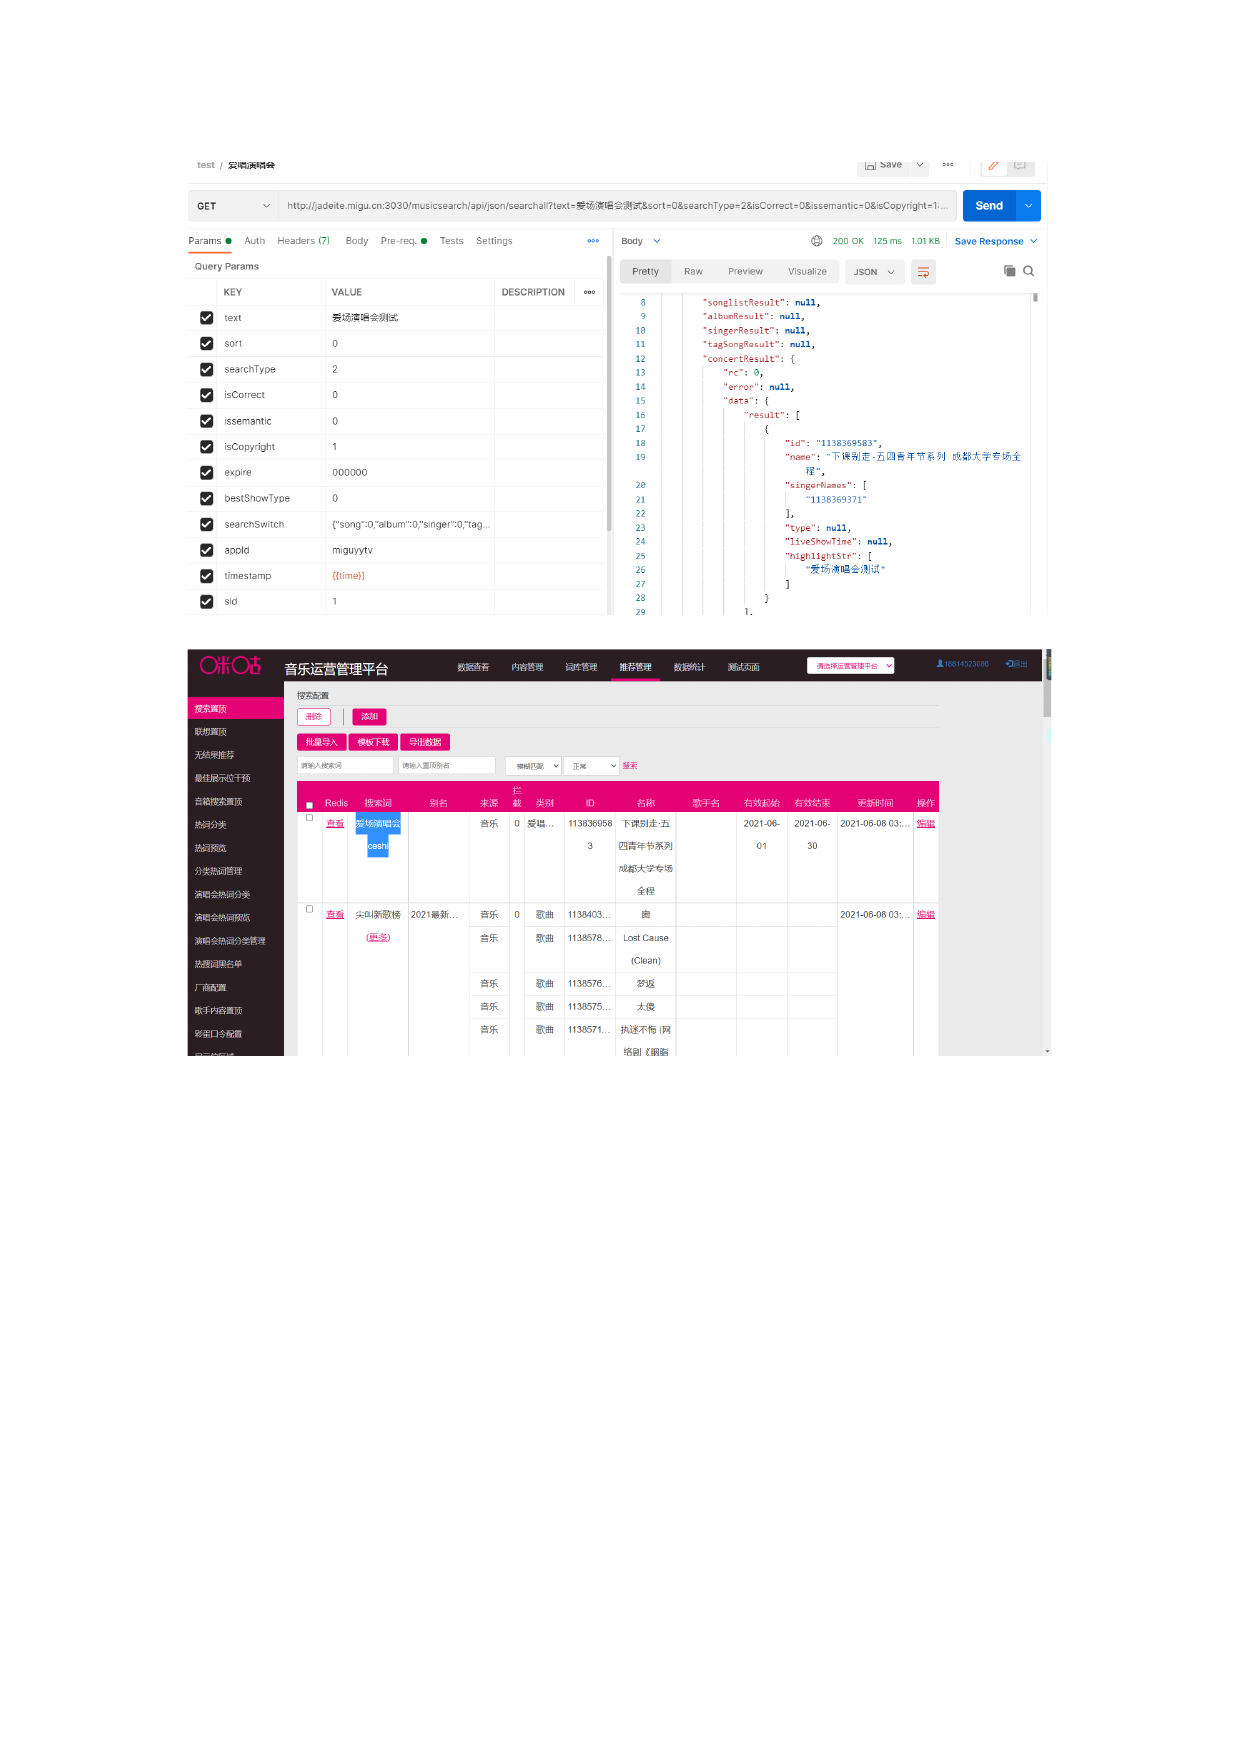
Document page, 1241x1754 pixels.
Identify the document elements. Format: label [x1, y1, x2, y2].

picture [187, 162, 1052, 615]
picture [187, 649, 1052, 1056]
